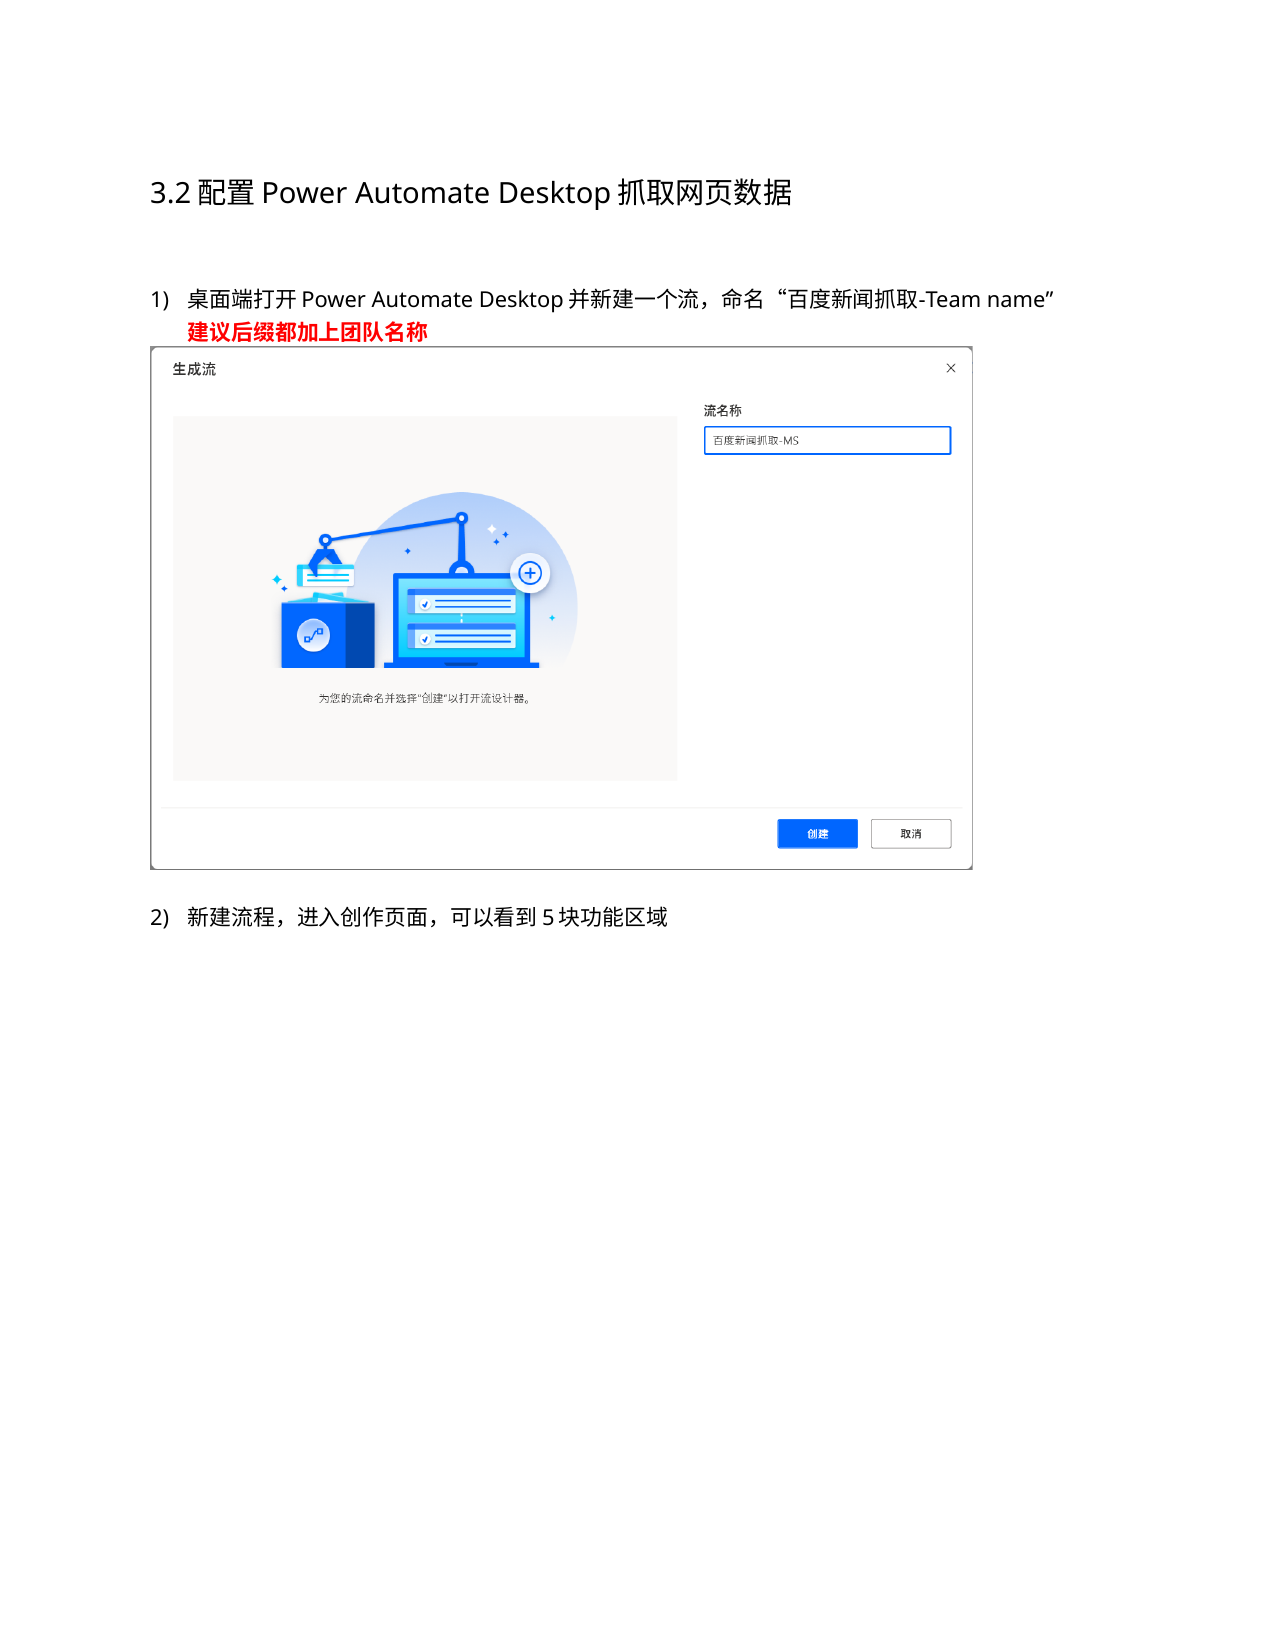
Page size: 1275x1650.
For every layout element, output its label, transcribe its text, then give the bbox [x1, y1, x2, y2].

list 新建流程，进入创作页面，可以看到5块功能区域 [150, 899, 1125, 932]
picture [150, 346, 973, 870]
list 建议后缀都加上团队名称 [187, 314, 1125, 347]
subtitle 3.2配置Power Automate Desktop抓取网页数据 [150, 159, 1125, 224]
list 桌面端打开Power Automate Desktop并新建一个流，命名“百度新闻抓取-Team name” [150, 282, 1125, 314]
